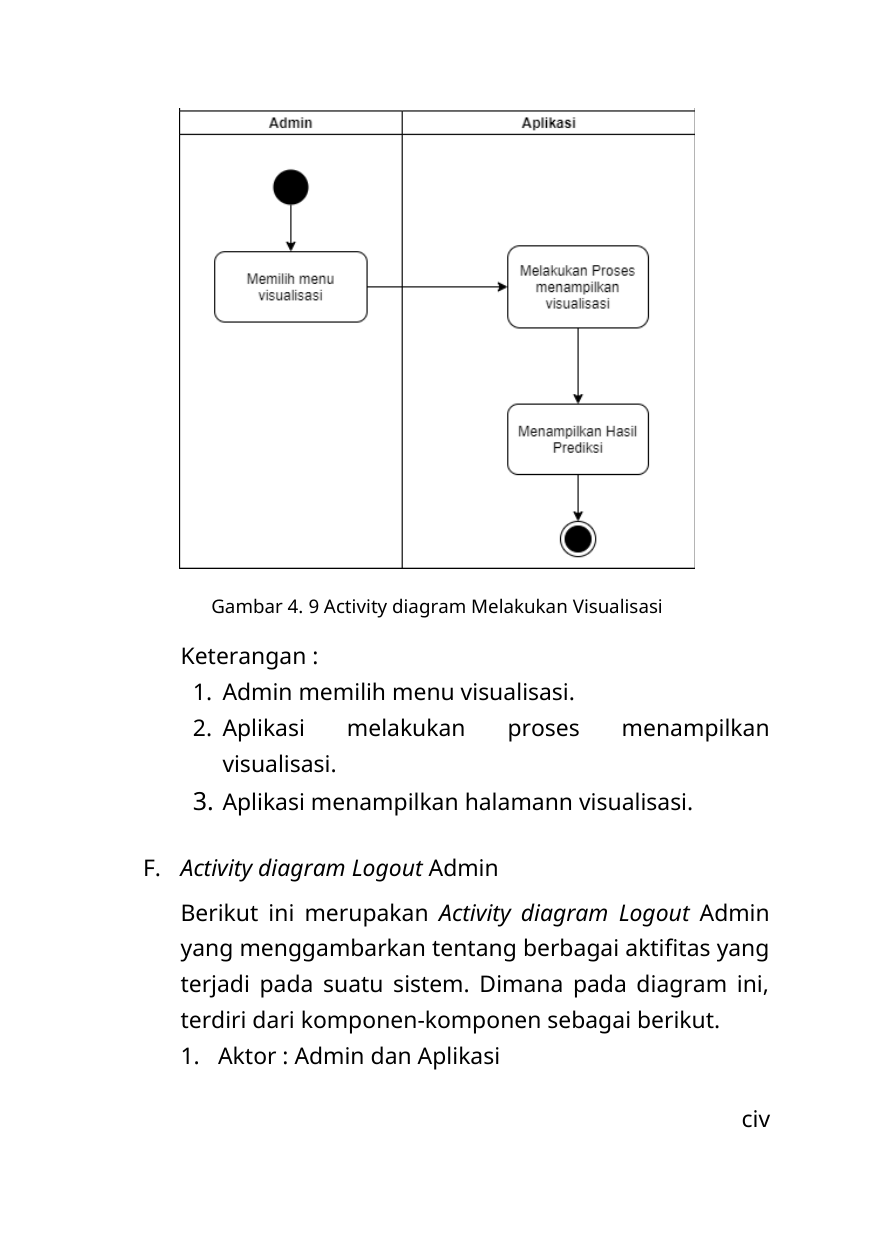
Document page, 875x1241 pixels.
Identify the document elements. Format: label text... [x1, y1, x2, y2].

picture [179, 108, 695, 569]
list Berikut ini merupakan Activity diagram Logout Admin yang menggambarkan tentang berbagai aktifitas yang terjadi pada suatu sistem. Dimana pada diagram ini, terdiri dari komponen-komponen sebagai berikut. [180, 896, 770, 1036]
list Activity diagram Logout Admin [143, 852, 770, 883]
list Keterangan : [143, 640, 770, 671]
list Admin memilih menu visualisasi. [193, 676, 770, 707]
list Aplikasi melakukan proses menampilkan visualisasi. [193, 712, 770, 779]
text Gambar 4. 9 Activity diagram Melakukan Visualisasi [104, 593, 770, 619]
list Aplikasi menampilkan halamann visualisasi. [193, 784, 770, 818]
list Aktor : Admin dan Aplikasi [180, 1040, 770, 1071]
